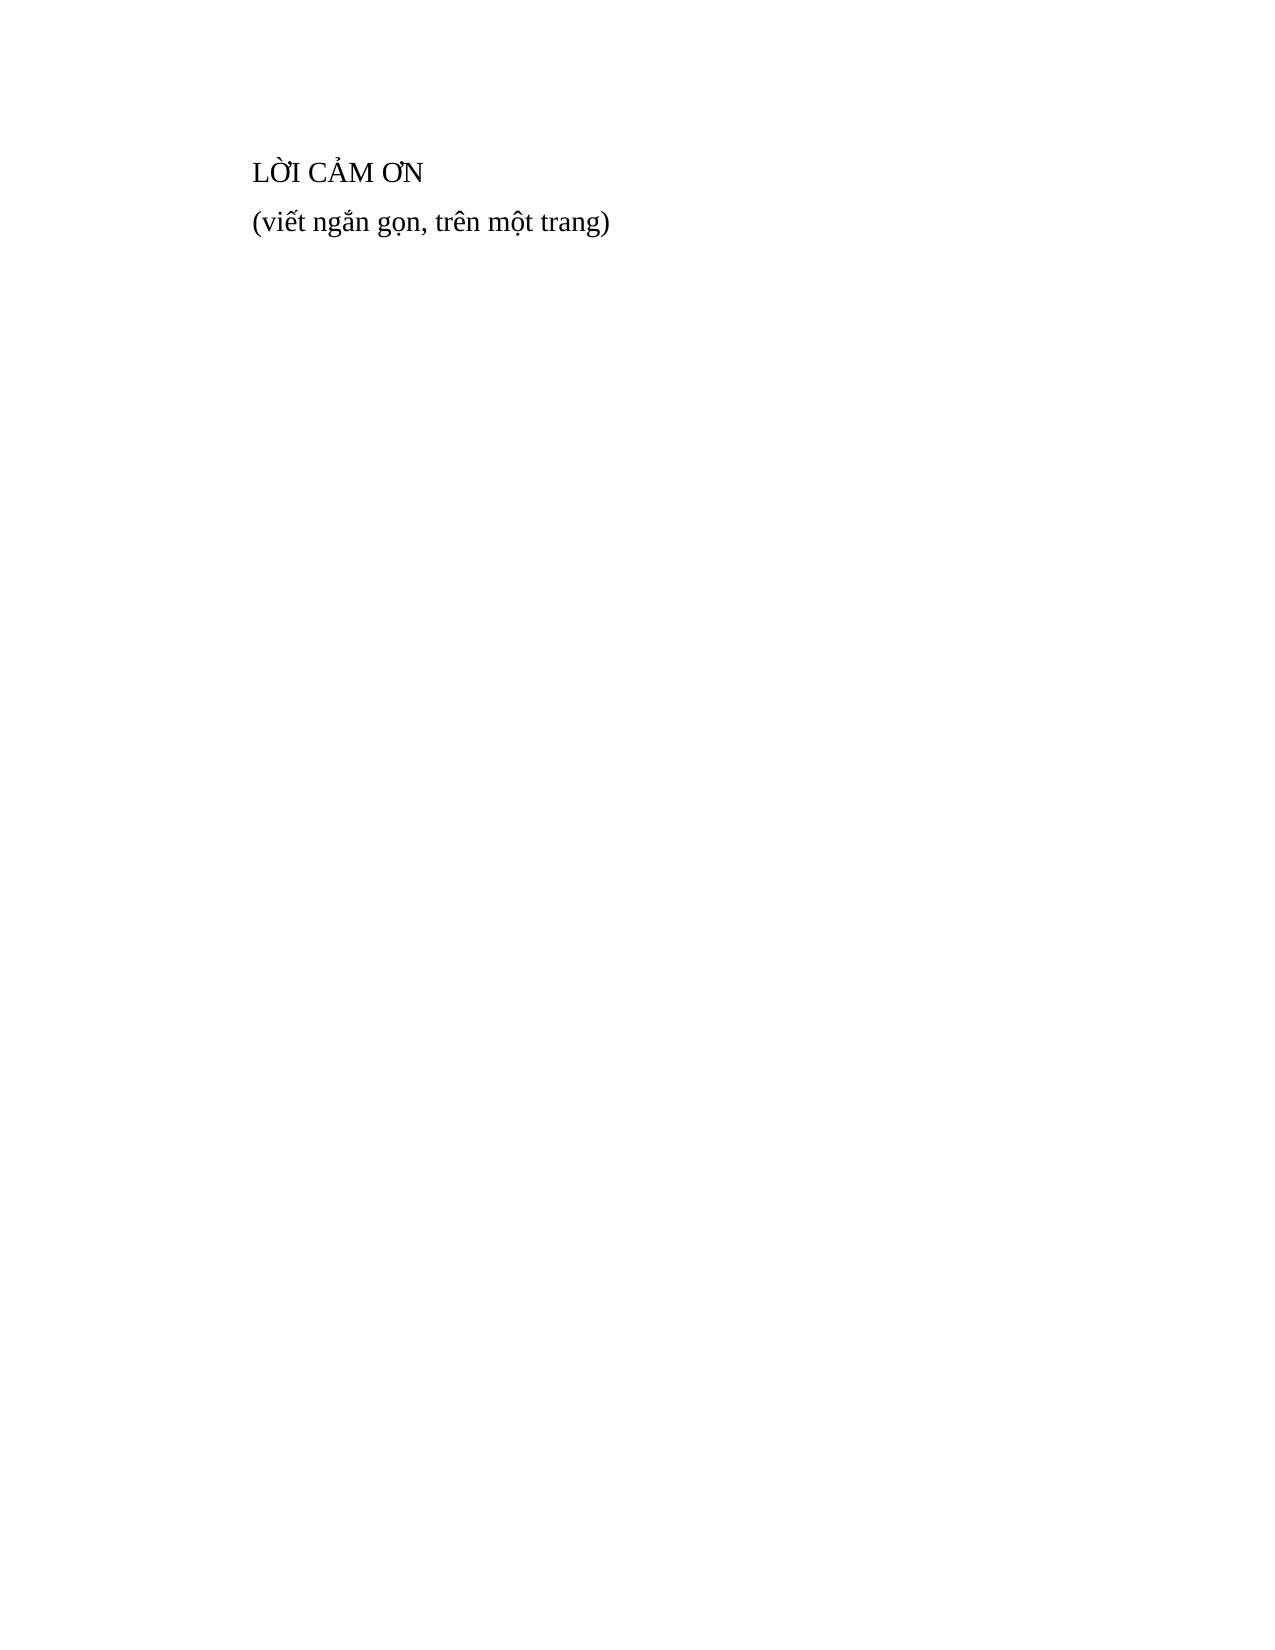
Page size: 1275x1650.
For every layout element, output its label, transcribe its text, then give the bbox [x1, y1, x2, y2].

text (viết ngắn gọn, trên một trang) [207, 204, 1156, 237]
text LỜI CẢM ƠN [207, 155, 1156, 189]
